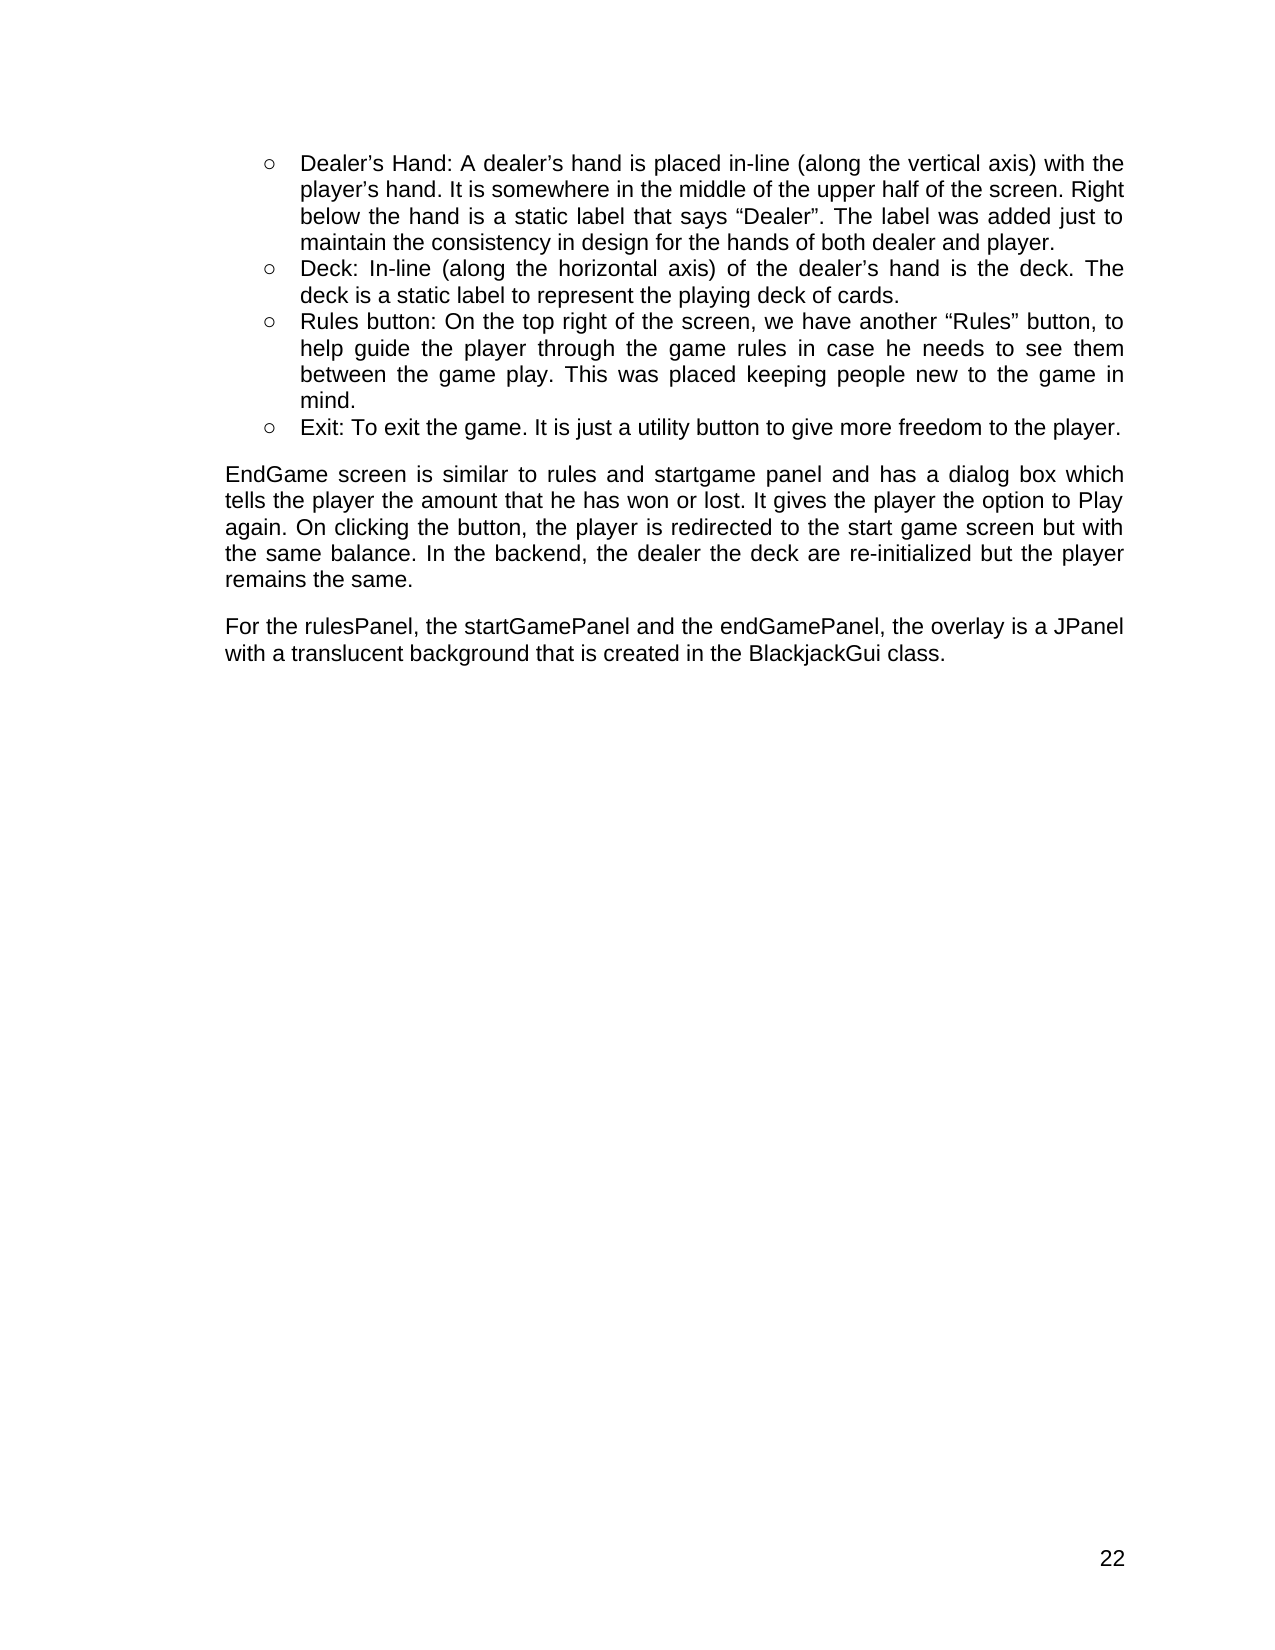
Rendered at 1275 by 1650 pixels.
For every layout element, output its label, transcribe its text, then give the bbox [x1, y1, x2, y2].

list Exit: To exit the game. It is just a utility button to give more freedom to the player. [262, 413, 1125, 440]
text For the rulesPanel, the startGamePanel and the endGamePanel, the overlay is a JPanel with a translucent background that is created in the BlackjackGui class. [225, 613, 1125, 666]
text EndGame screen is similar to rules and startgame panel and has a dialog box which tells the player the amount that he has won or lost. It gives the player the option to Play again. On clicking the button, the player is redirected to the start game screen but with the same balance. In the backend, the dealer the deck are re-initialized but the player remains the same. [225, 461, 1125, 592]
list Rules button: On the top right of the screen, we have another “Rules” button, to help guide the player through the game rules in case he needs to see them between the game play. This was placed keeping people new to the game in mind. [262, 308, 1125, 413]
list Dealer’s Hand: A dealer’s hand is placed in-line (along the vertical axis) with the player’s hand. It is somewhere in the middle of the upper half of the screen. Right below the hand is a static label that says “Dealer”. The label was added just to maintain the consistency in design for the hands of both dealer and player. [262, 150, 1125, 255]
list Deck: In-line (along the horizontal axis) of the dealer’s hand is the deck. The deck is a static label to represent the playing deck of cards. [262, 255, 1125, 308]
